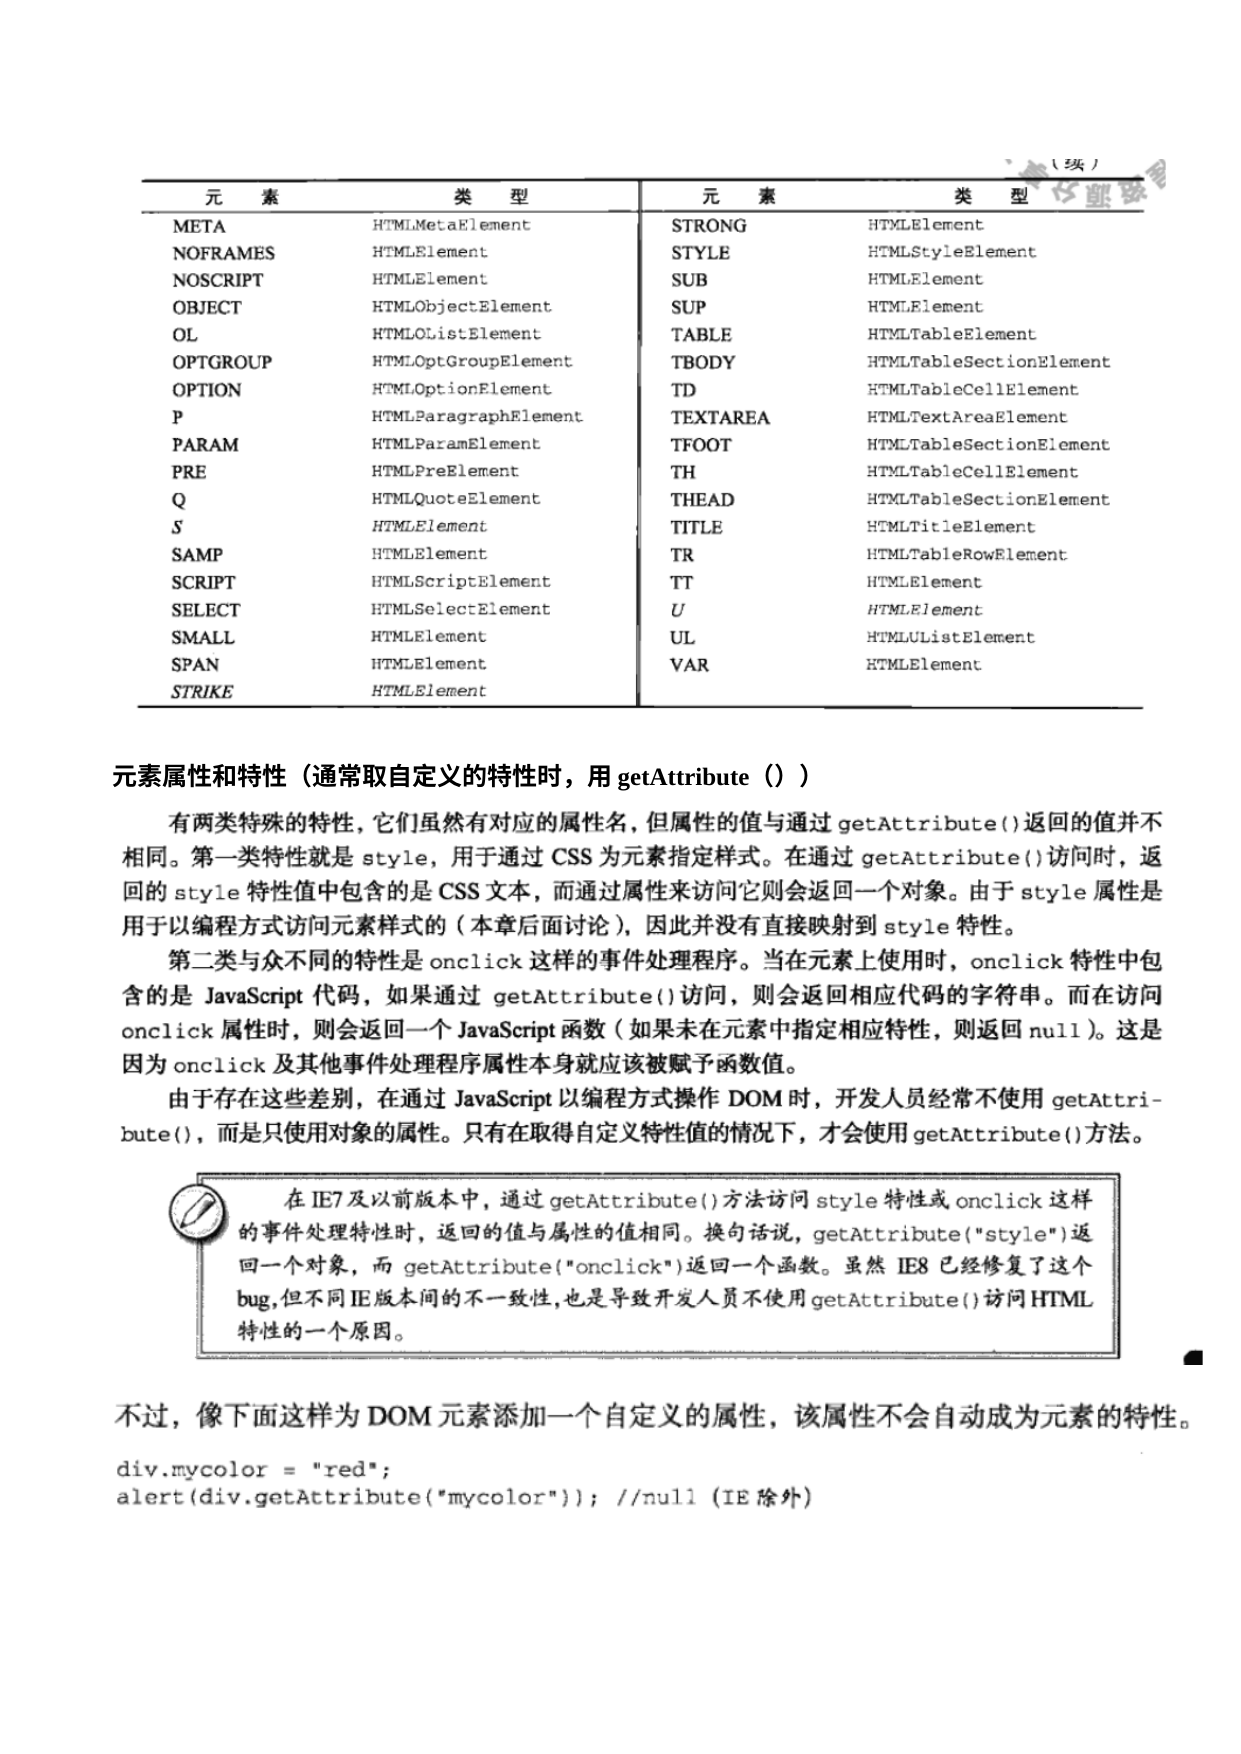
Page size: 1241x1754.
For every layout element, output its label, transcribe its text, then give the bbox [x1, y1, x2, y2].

picture [112, 159, 1166, 716]
picture [112, 808, 1203, 1365]
text 元素属性和特性（通常取自定义的特性时，用getAttribute（）） [112, 740, 1128, 808]
picture [112, 1389, 1203, 1519]
